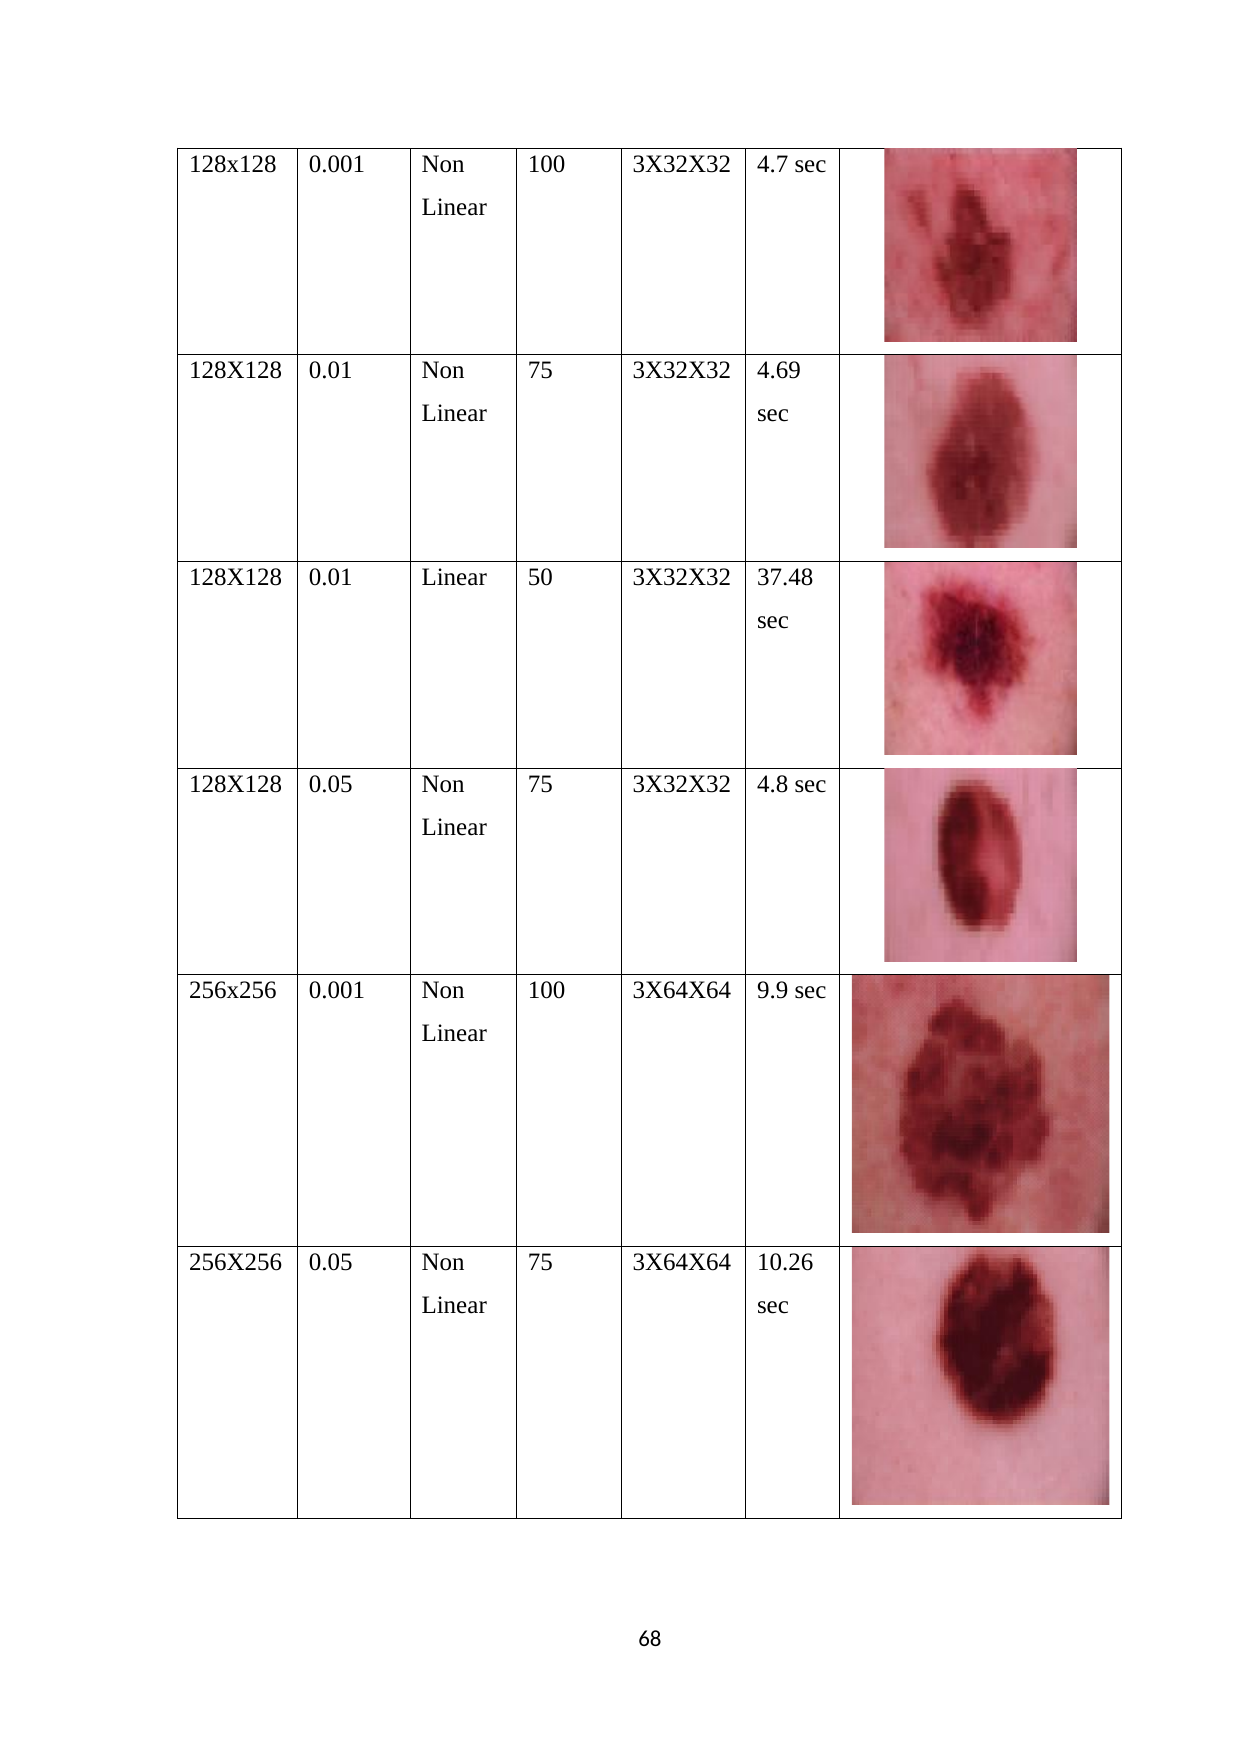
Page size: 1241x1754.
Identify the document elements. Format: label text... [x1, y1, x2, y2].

table_cell 128X128 [178, 769, 297, 974]
table_cell [840, 1247, 1121, 1518]
table_cell 3X32X32 [622, 769, 745, 974]
table_cell 3X64X64 [622, 975, 745, 1246]
table_cell Non Linear [411, 355, 516, 561]
table_cell Non Linear [411, 149, 516, 354]
table_cell 256x256 [178, 975, 297, 1246]
table_cell 75 [517, 769, 621, 974]
table_cell 128x128 [178, 149, 297, 354]
table_cell 100 [517, 975, 621, 1246]
table_cell 0.01 [298, 562, 410, 768]
picture [884, 768, 1077, 962]
table_cell Non Linear [411, 1247, 516, 1518]
table_cell 0.01 [298, 355, 410, 561]
table_cell 37.48 sec [746, 562, 839, 768]
table_cell 10.26 sec [746, 1247, 839, 1518]
table_cell 4.69 sec [746, 355, 839, 561]
picture [884, 355, 1077, 548]
picture [884, 562, 1077, 755]
table_cell 128X128 [178, 562, 297, 768]
table_cell Non Linear [411, 975, 516, 1246]
table_cell 3X32X32 [622, 355, 745, 561]
table_cell 3X64X64 [622, 1247, 745, 1518]
table_cell 128X128 [178, 355, 297, 561]
table_cell 100 [517, 149, 621, 354]
table_cell 0.05 [298, 1247, 410, 1518]
table_cell 75 [517, 1247, 621, 1518]
table_cell 3X32X32 [622, 149, 745, 354]
table_cell 3X32X32 [622, 562, 745, 768]
table_cell 0.001 [298, 149, 410, 354]
table_cell 4.8 sec [746, 769, 839, 974]
table_cell [840, 975, 1121, 1246]
table_cell Non Linear [411, 769, 516, 974]
table_cell 0.001 [298, 975, 410, 1246]
table_cell 4.7 sec [746, 149, 839, 354]
table_cell 0.05 [298, 769, 410, 974]
table_cell [840, 355, 1121, 561]
table_cell Linear [411, 562, 516, 768]
table_cell 256X256 [178, 1247, 297, 1518]
table_cell 75 [517, 355, 621, 561]
table_cell [840, 149, 1121, 354]
picture [851, 975, 1110, 1233]
picture [851, 1247, 1110, 1505]
table_cell [840, 562, 1121, 768]
table_cell 50 [517, 562, 621, 768]
table_cell [840, 769, 1121, 974]
table_cell 9.9 sec [746, 975, 839, 1246]
picture [884, 148, 1077, 342]
